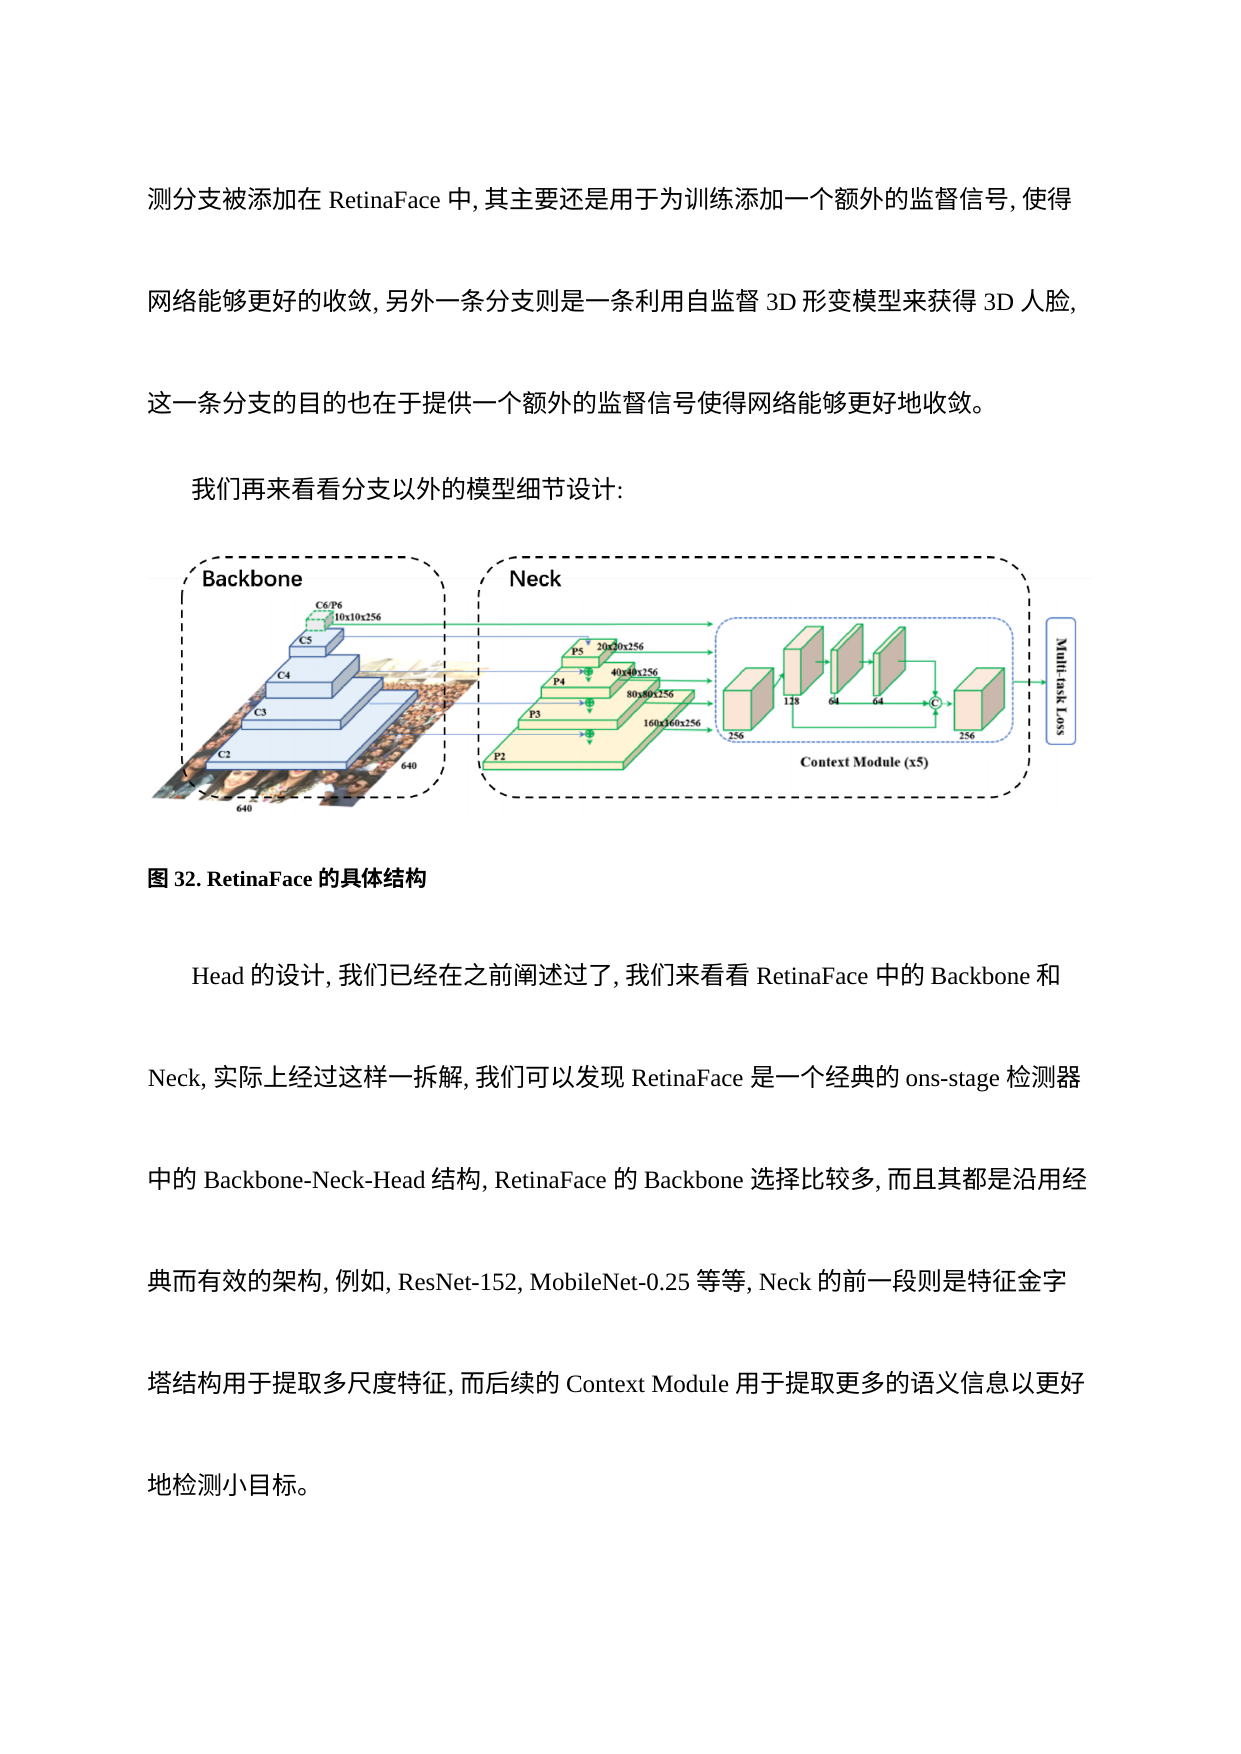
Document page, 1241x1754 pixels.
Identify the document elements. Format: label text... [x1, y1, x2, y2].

text Head 的设计, 我们已经在之前阐述过了, 我们来看看 RetinaFace 中的 Backbone 和 Neck, 实际上经过这样一拆解, 我们可以发现 RetinaFace 是一个经典的 ons-stage 检测器中的 Backbone-Neck-Head 结构, RetinaFace 的 Backbone 选择比较多, 而且其都是沿用经典而有效的架构, 例如, ResNet-152, MobileNet-0.25 等等, Neck 的前一段则是特征金字塔结构用于提取多尺度特征, 而后续的 Context Module 用于提取更多的语义信息以更好地检测小目标。 [148, 940, 1092, 1517]
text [148, 164, 1092, 436]
text 我们再来看看分支以外的模型细节设计: [148, 454, 1092, 522]
text 图32. RetinaFace 的具体结构 [148, 860, 1092, 894]
picture [147, 556, 1093, 818]
